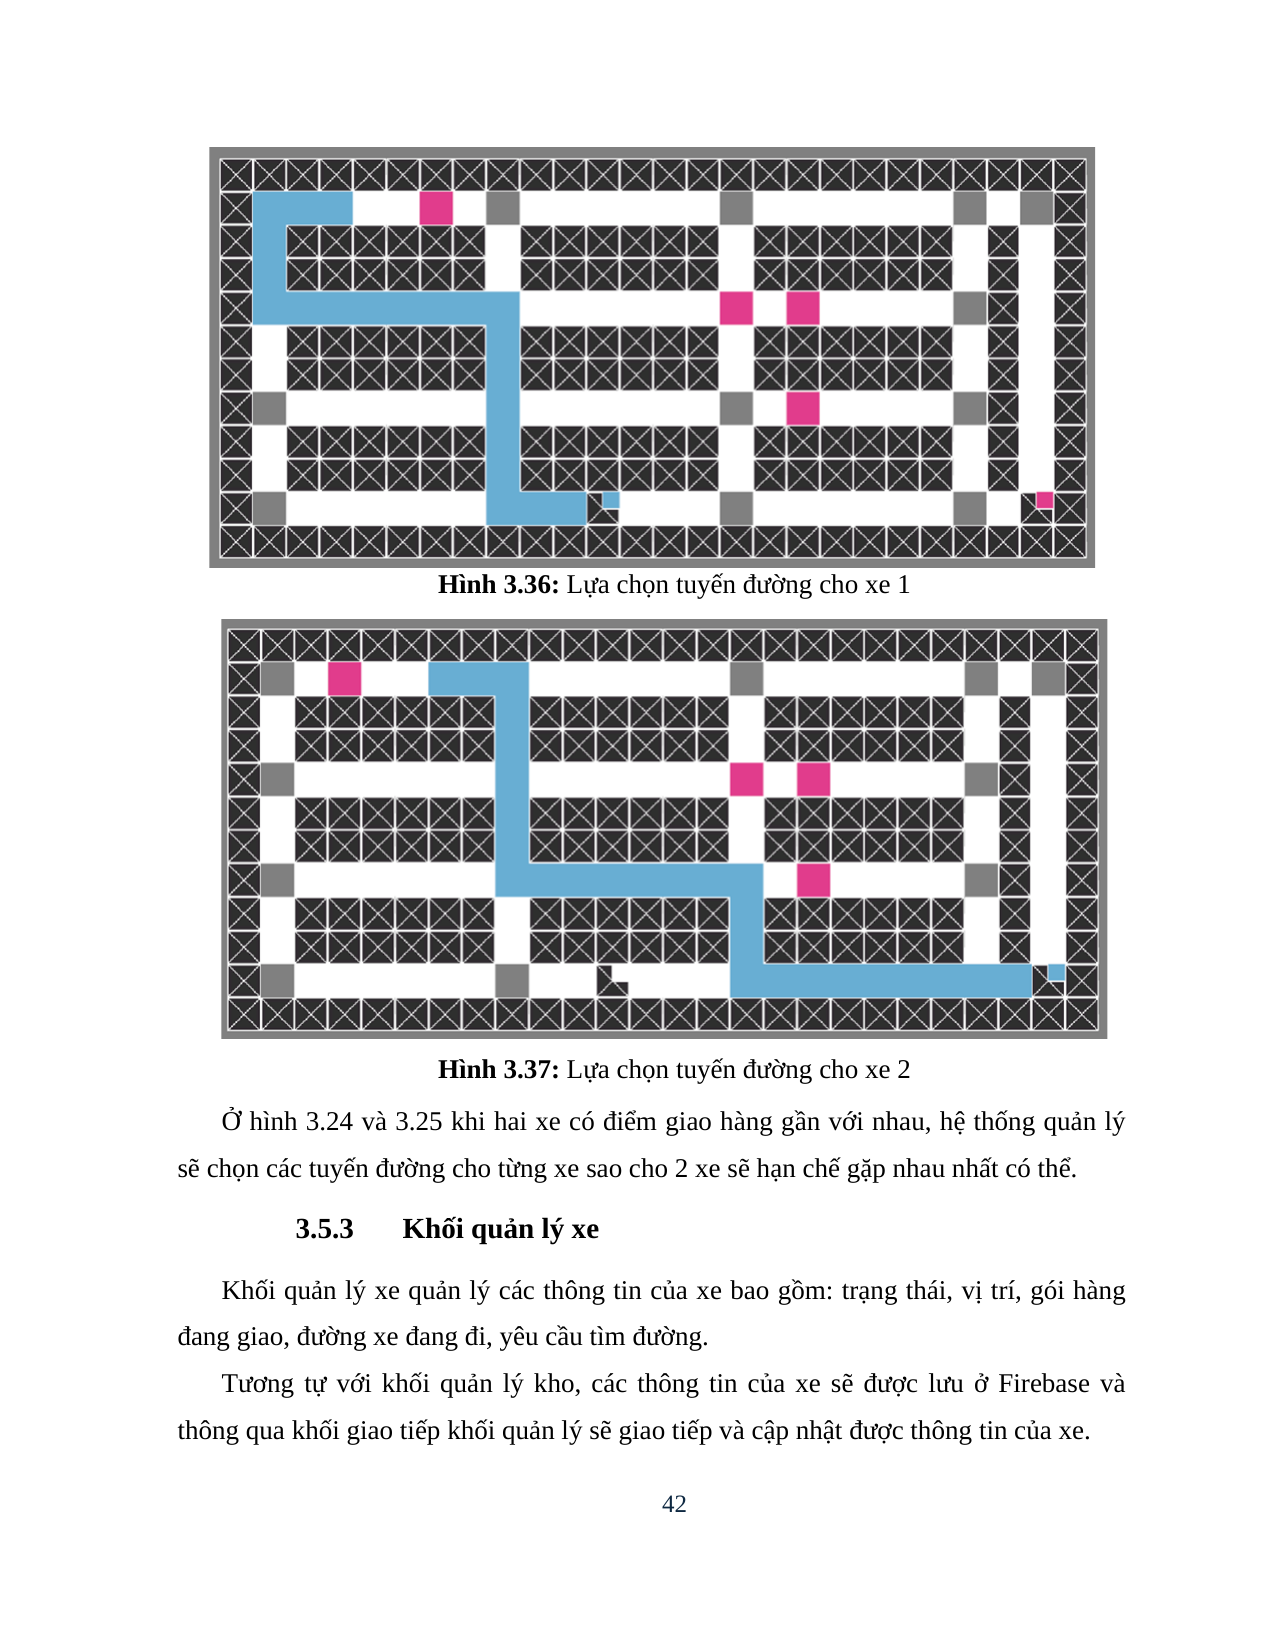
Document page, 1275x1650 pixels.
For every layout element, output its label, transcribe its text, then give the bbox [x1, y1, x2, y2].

text Tương tự với khối quản lý kho, các thông tin của xe sẽ được lưu ở Firebase và thông qua khối giao tiếp khối quản lý sẽ giao tiếp và cập nhật được thông tin của xe. [177, 1367, 1127, 1445]
picture [221, 619, 1108, 1039]
subtitle Khối quản lý xe [251, 1211, 1127, 1244]
text Khối quản lý xe quản lý các thông tin của xe bao gồm: trạng thái, vị trí, gói hàng đang giao, đường xe đang đi, yêu cầu tìm đường. [177, 1274, 1127, 1352]
picture [209, 147, 1096, 568]
text Ở hình 3.24 và 3.25 khi hai xe có điểm giao hàng gần với nhau, hệ thống quản lý sẽ chọn các tuyến đường cho từng xe sao cho 2 xe sẽ hạn chế gặp nhau nhất có thể. [177, 1105, 1127, 1183]
